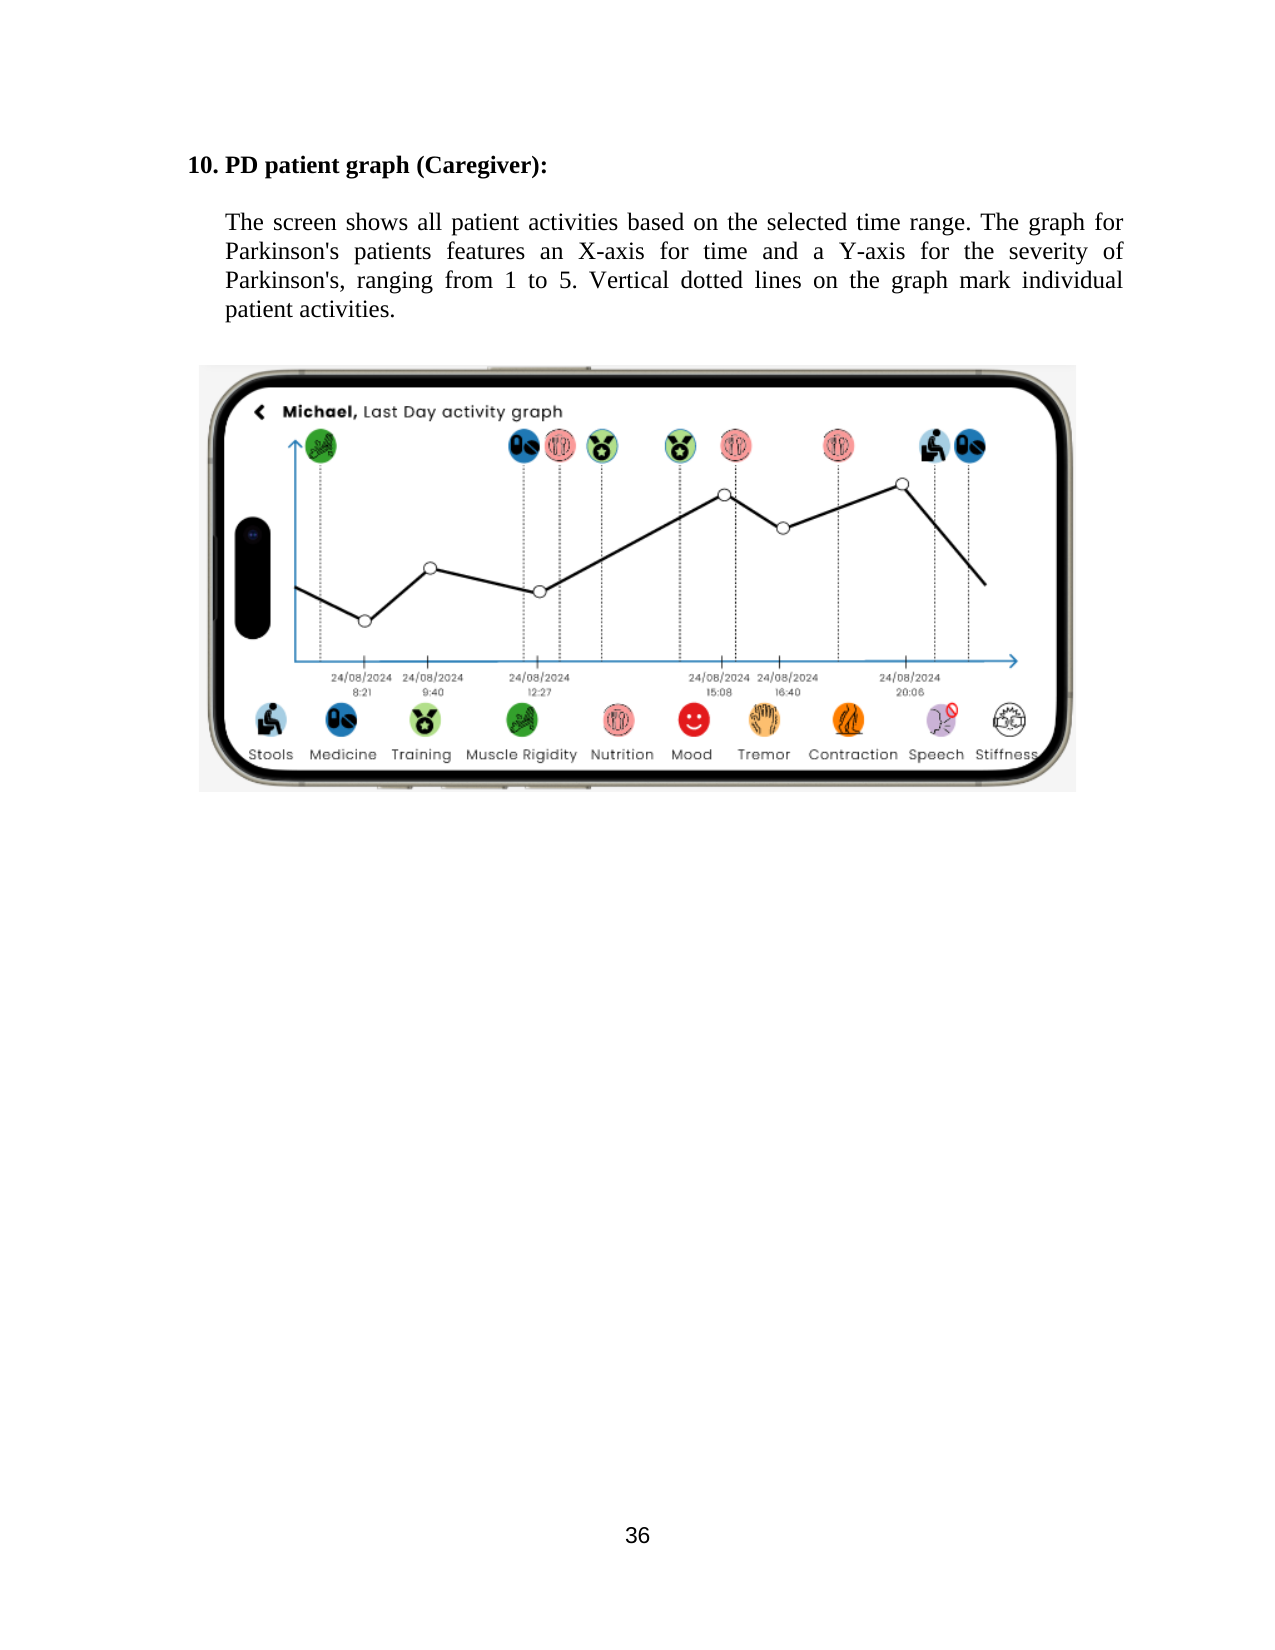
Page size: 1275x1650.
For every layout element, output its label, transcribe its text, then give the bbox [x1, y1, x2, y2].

text The screen shows all patient activities based on the selected time range. The graph for Parkinson's patients features an X-axis for time and a Y-axis for the severity of Parkinson's, ranging from 1 to 5. Vertical dotted lines on the graph mark individual patient activities. [225, 207, 1125, 322]
list PD patient graph (Caregiver): [187, 150, 1125, 179]
picture [198, 365, 1077, 792]
